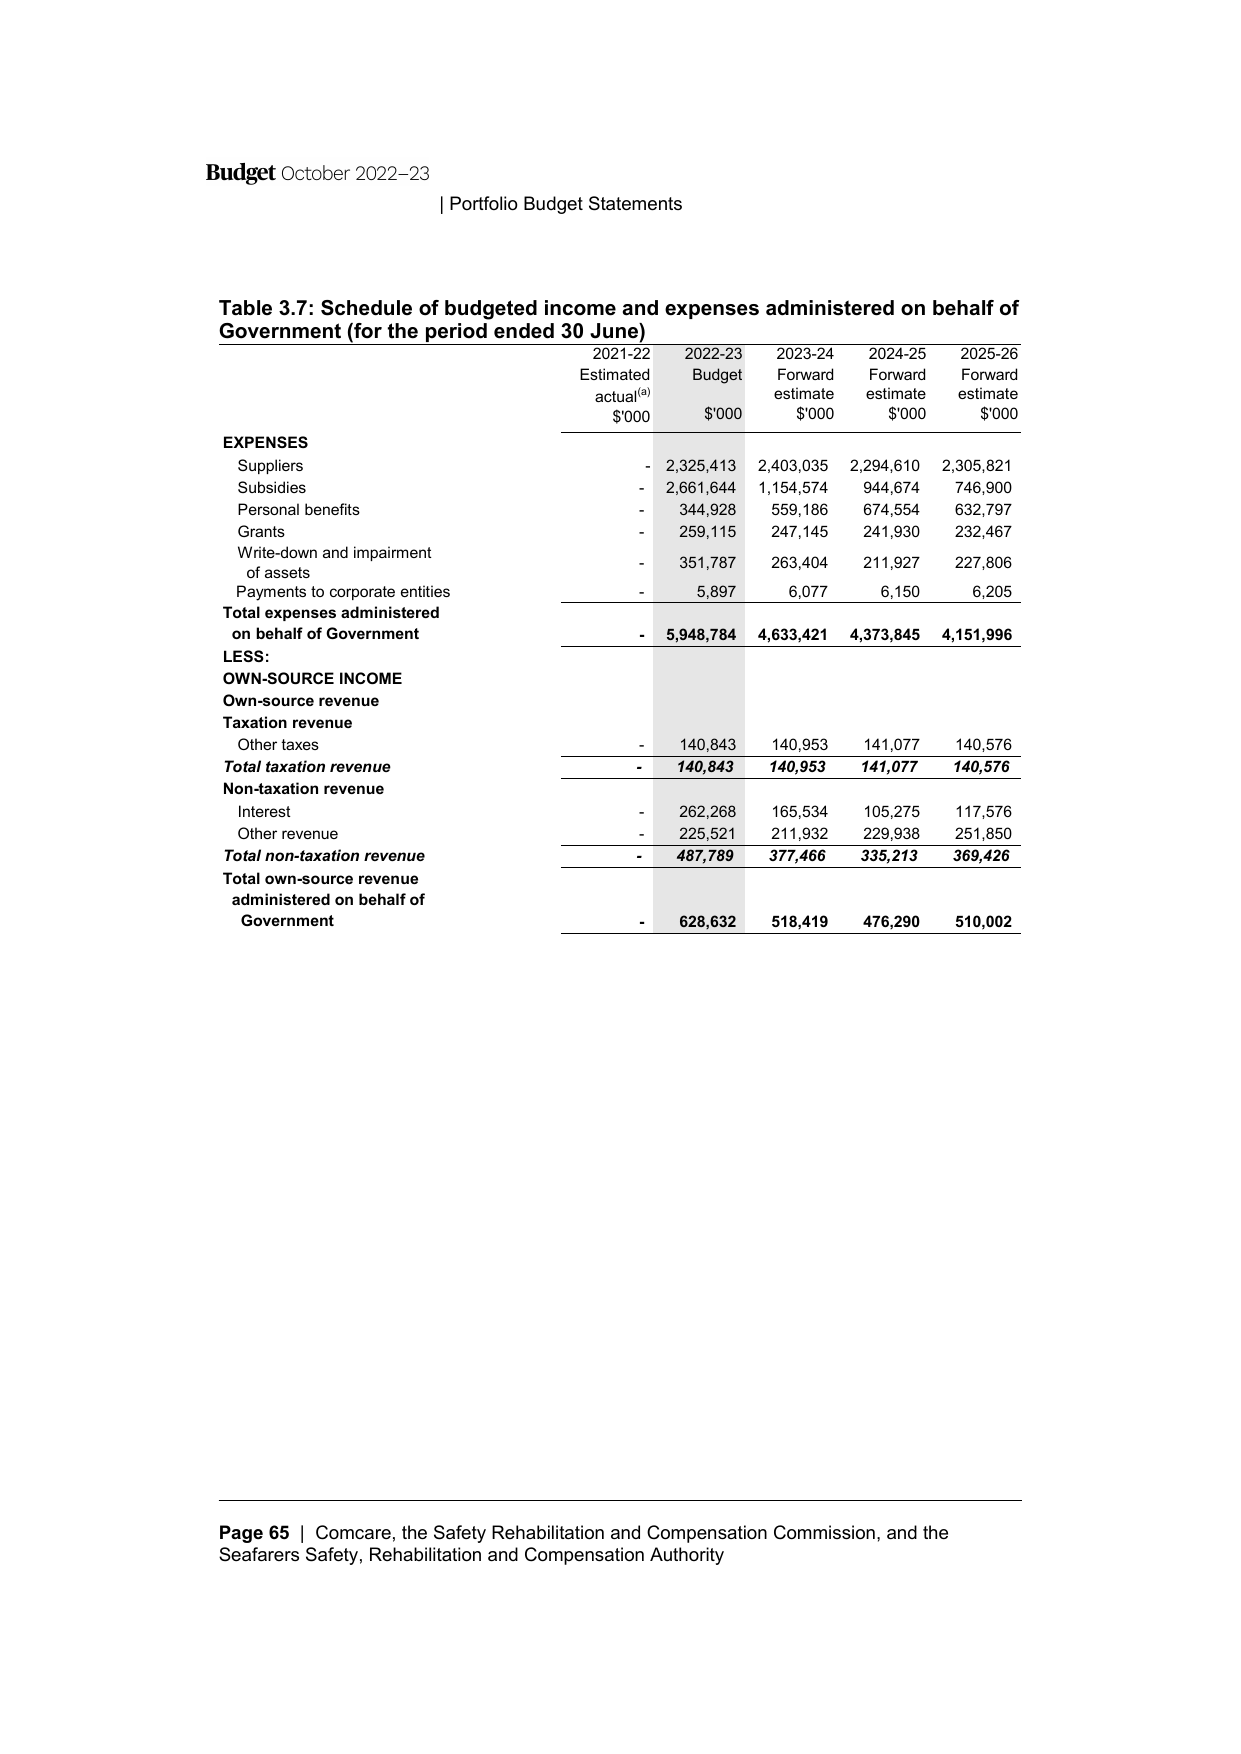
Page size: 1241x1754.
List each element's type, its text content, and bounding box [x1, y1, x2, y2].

subtitle Table 3.7: Schedule of budgeted income and expenses administered on behalf of Government (for the period ended 30 June) [218, 295, 1022, 343]
picture [206, 157, 429, 186]
